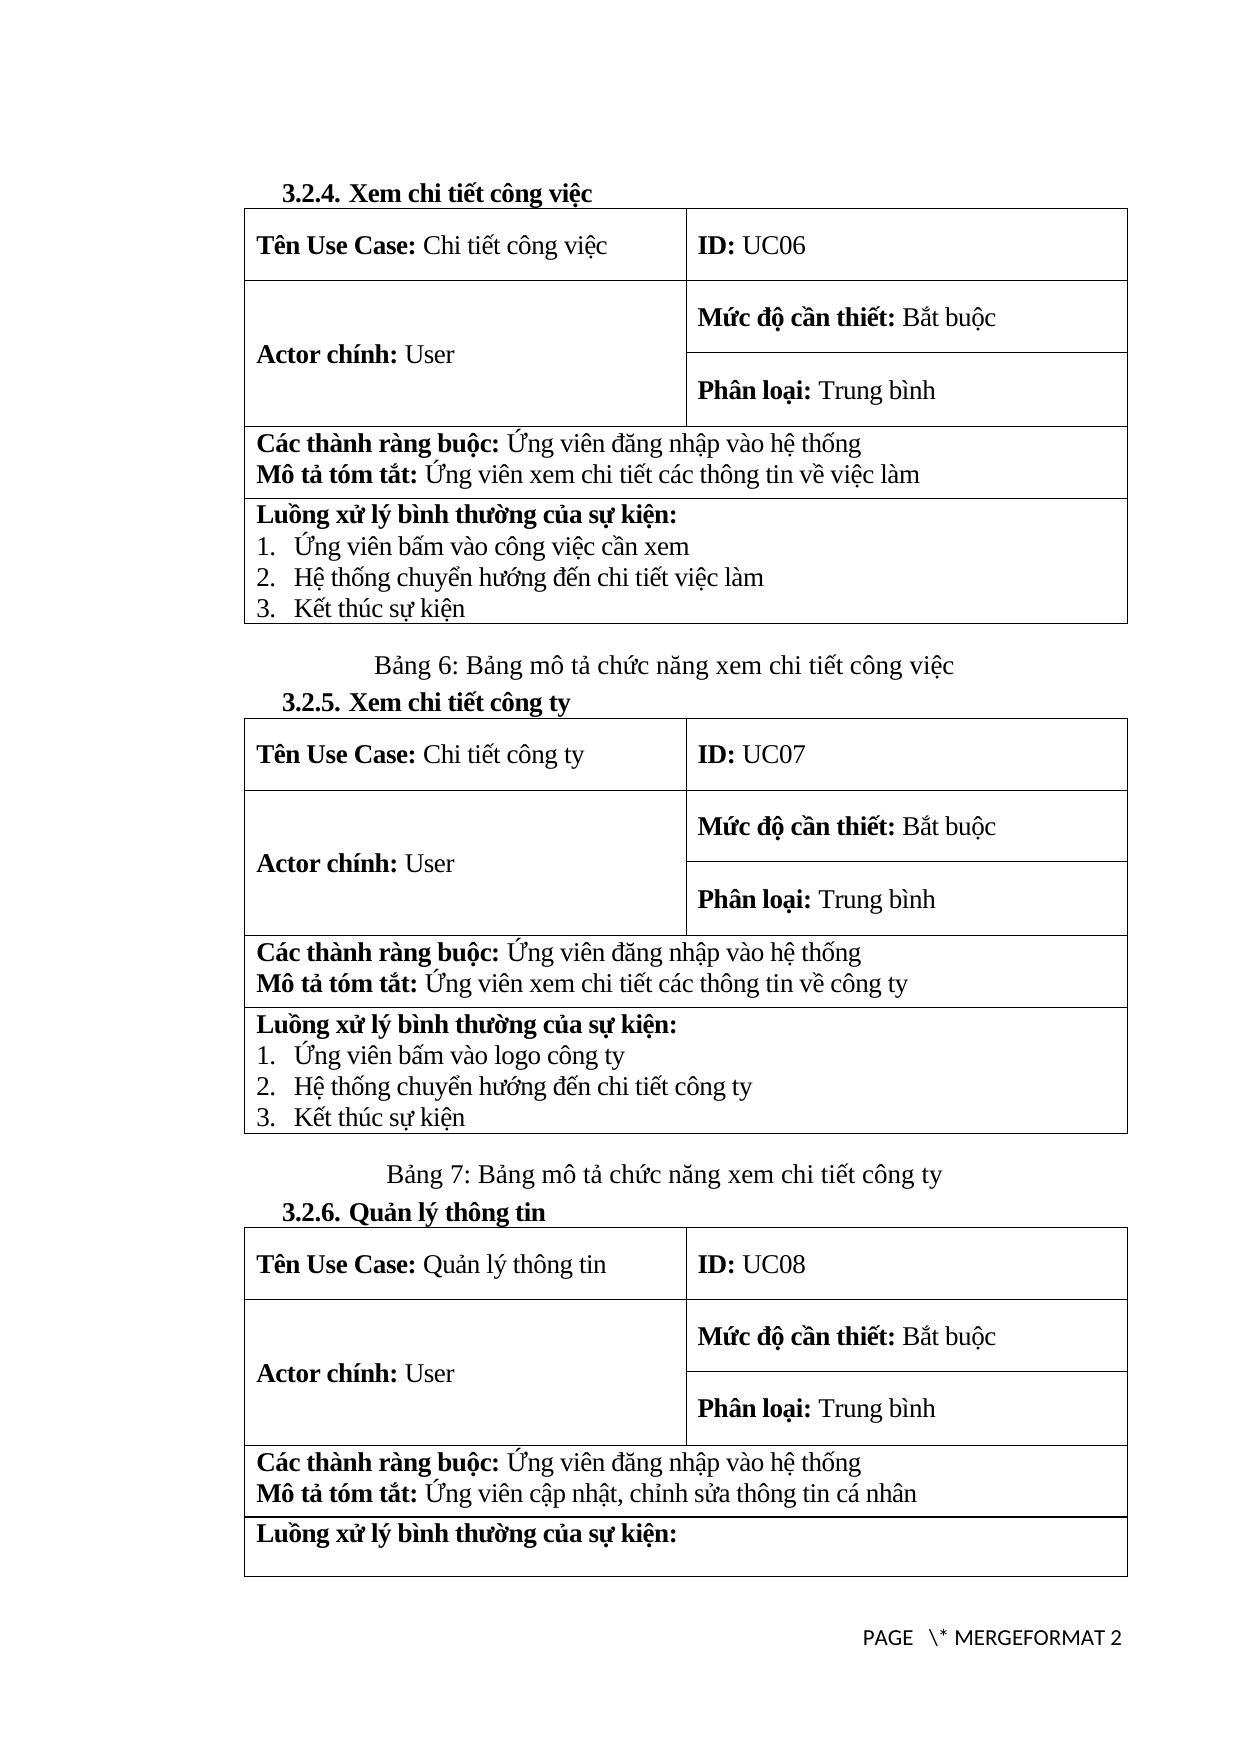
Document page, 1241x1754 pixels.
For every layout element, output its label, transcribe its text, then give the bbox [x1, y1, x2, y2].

table_cell Actor chính: User [245, 791, 686, 935]
table_header ID: UC06 [687, 209, 1127, 280]
table_header ID: UC07 [687, 719, 1127, 789]
list Quản lý thông tin [282, 1196, 1122, 1227]
table_cell Actor chính: User [245, 281, 686, 426]
table_header Tên Use Case: Chi tiết công ty [245, 719, 686, 789]
table_cell Actor chính: User [245, 1300, 686, 1444]
table_cell Luồng xử lý bình thường của sự kiện: Ứng viên bấm vào logo công ty Hệ thống chuyển hướng đến chi tiết công ty Kết thúc sự kiện [245, 1008, 1127, 1133]
table_cell Mức độ cần thiết: Bắt buộc [687, 1300, 1127, 1371]
table_cell Các thành ràng buộc: Ứng viên đăng nhập vào hệ thống Mô tả tóm tắt: Ứng viên xem chi tiết các thông tin về việc làm [245, 427, 1127, 498]
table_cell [245, 1518, 1127, 1576]
table_header Tên Use Case: Quản lý thông tin [245, 1228, 686, 1299]
table_cell Phân loại: Trung bình [687, 353, 1127, 426]
list Xem chi tiết công việc [282, 177, 1122, 208]
table_header Tên Use Case: Chi tiết công việc [245, 209, 686, 280]
list Xem chi tiết công ty [282, 687, 1122, 718]
table_header ID: UC08 [687, 1228, 1127, 1299]
table_cell Luồng xử lý bình thường của sự kiện: Ứng viên bấm vào công việc cần xem Hệ thống chuyển hướng đến chi tiết việc làm Kết thúc sự kiện [245, 499, 1127, 623]
text Bảng 7: Bảng mô tả chức năng xem chi tiết công ty [207, 1159, 1122, 1190]
table_cell Phân loại: Trung bình [687, 1372, 1127, 1444]
table_cell Các thành ràng buộc: Ứng viên đăng nhập vào hệ thống Mô tả tóm tắt: Ứng viên cập nhật, chỉnh sửa thông tin cá nhân [245, 1446, 1127, 1516]
table_cell Mức độ cần thiết: Bắt buộc [687, 791, 1127, 861]
table_cell Mức độ cần thiết: Bắt buộc [687, 281, 1127, 352]
text Bảng 6: Bảng mô tả chức năng xem chi tiết công việc [207, 649, 1122, 680]
table_cell Các thành ràng buộc: Ứng viên đăng nhập vào hệ thống Mô tả tóm tắt: Ứng viên xem chi tiết các thông tin về công ty [245, 936, 1127, 1007]
table_cell Phân loại: Trung bình [687, 862, 1127, 935]
